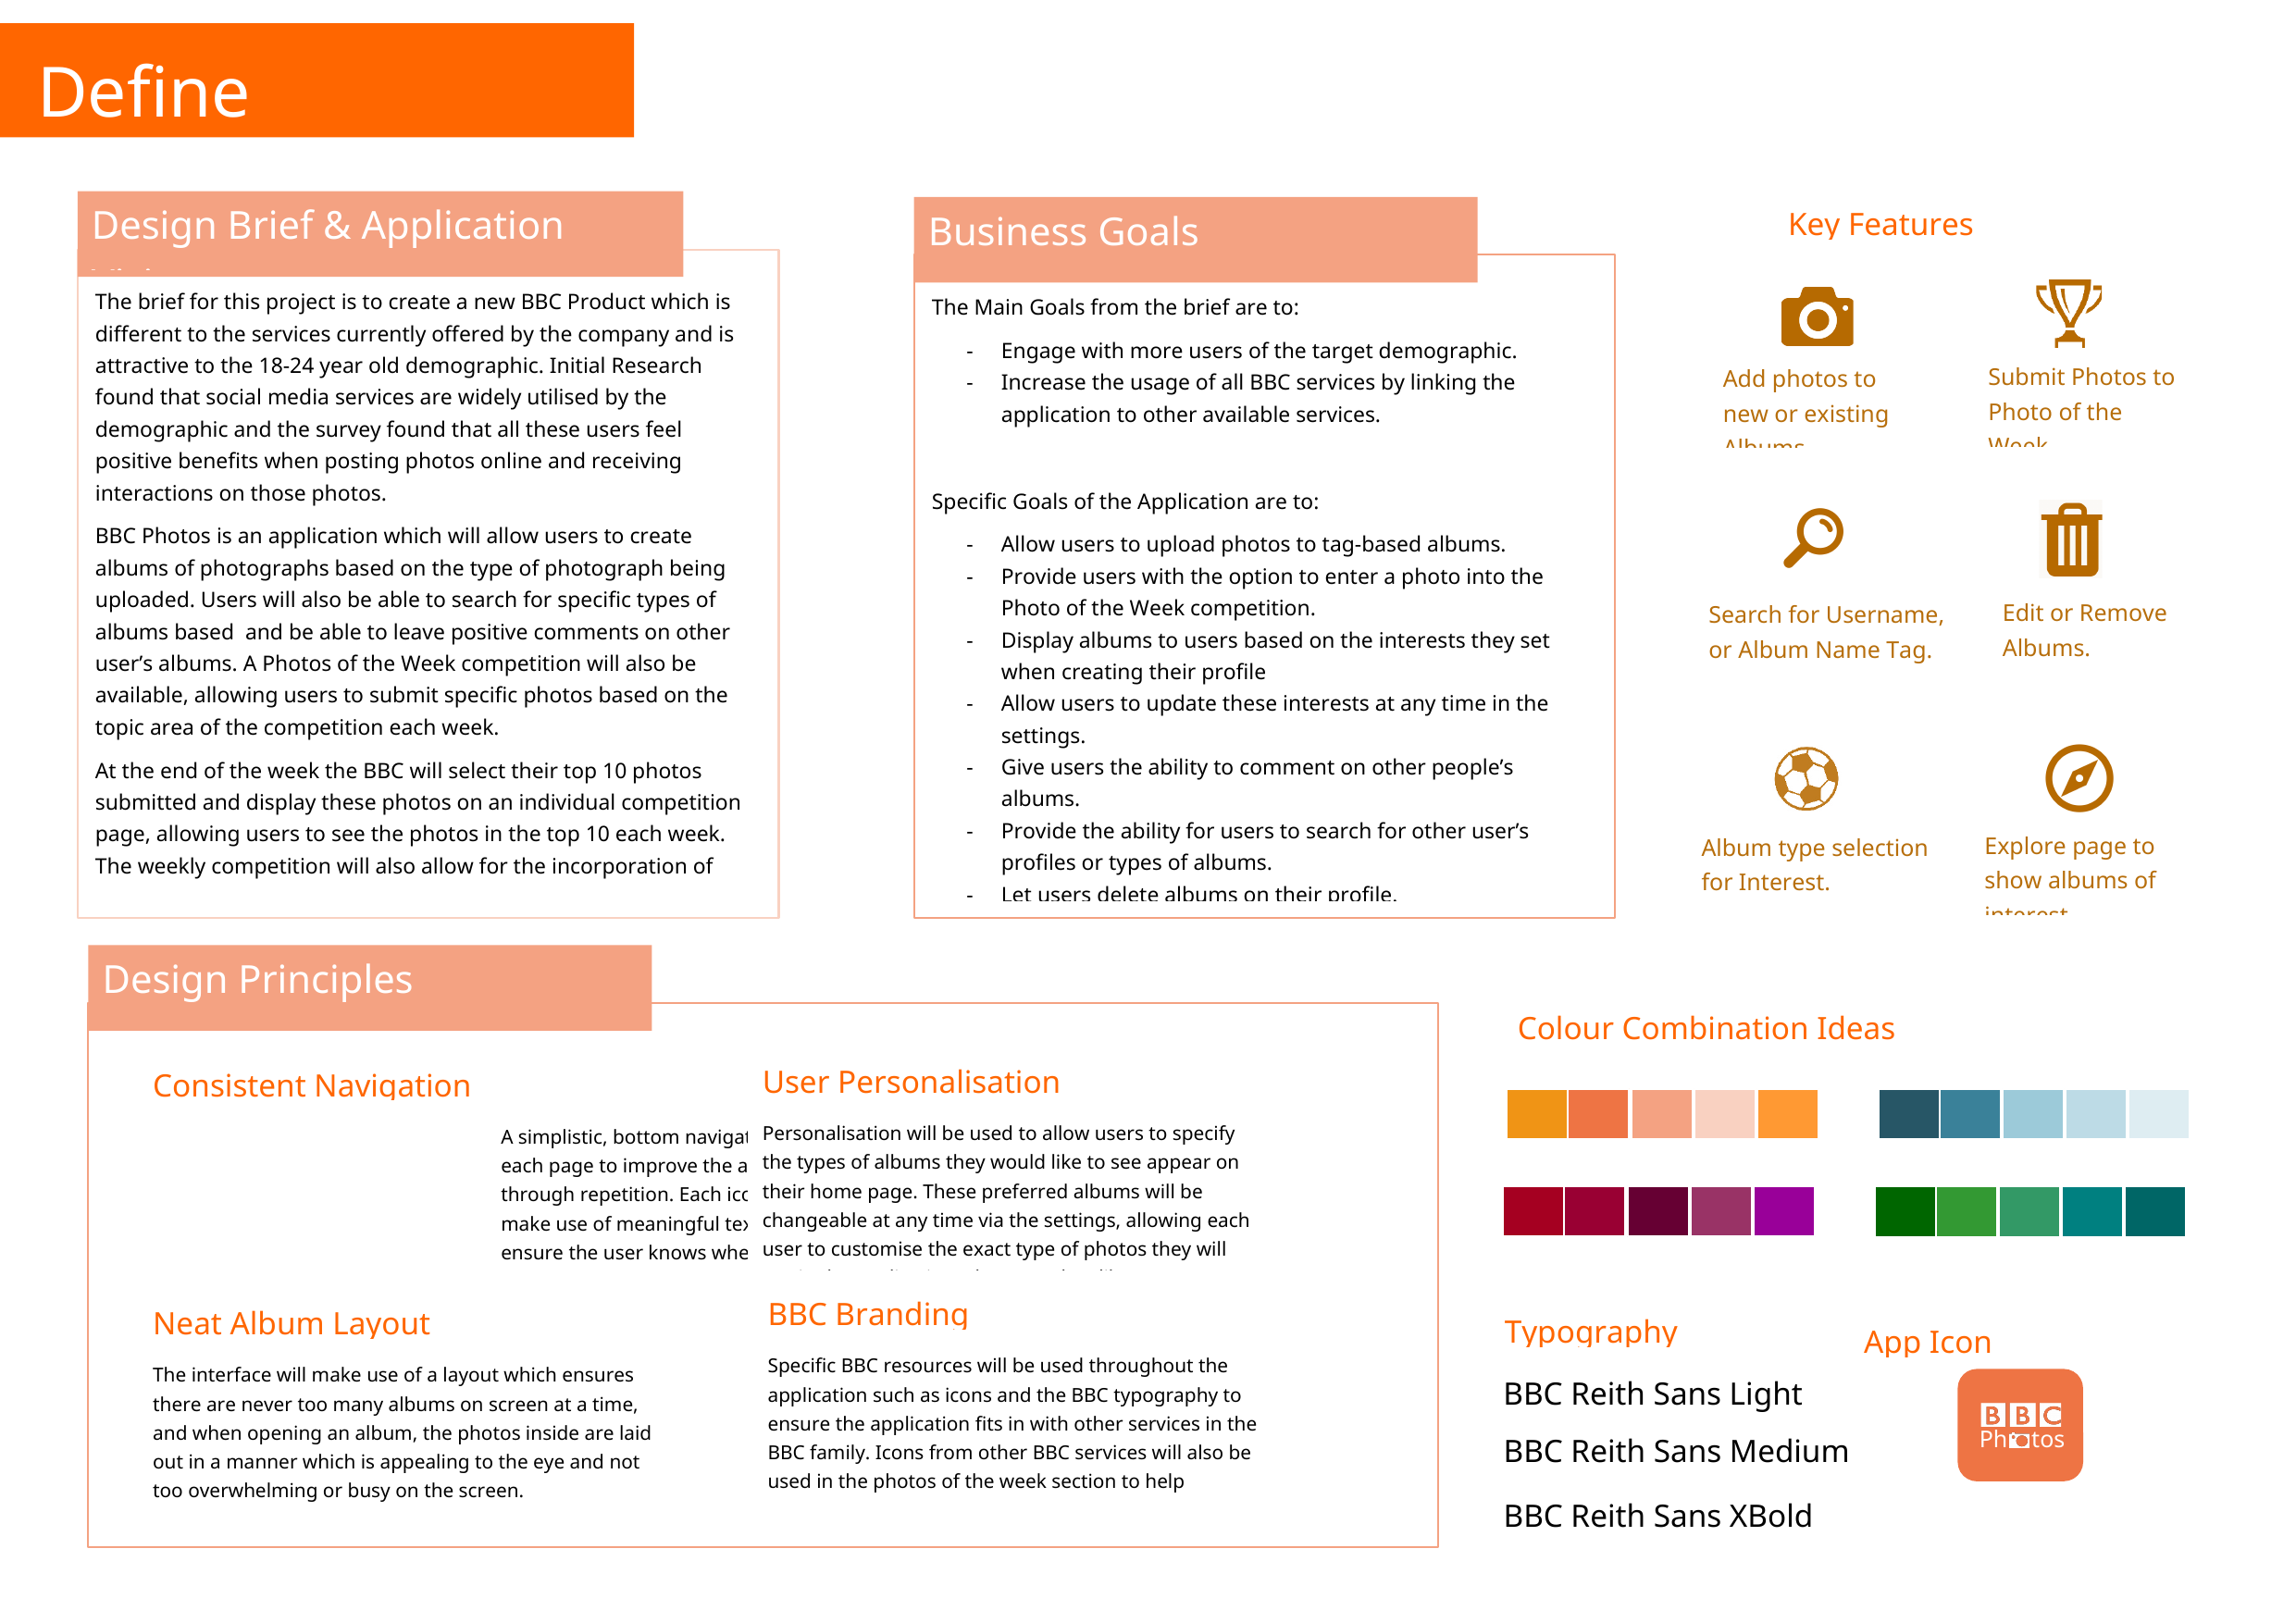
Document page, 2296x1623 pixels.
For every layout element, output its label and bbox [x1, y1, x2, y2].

picture [2009, 1432, 2029, 1448]
picture [1980, 1403, 2061, 1427]
